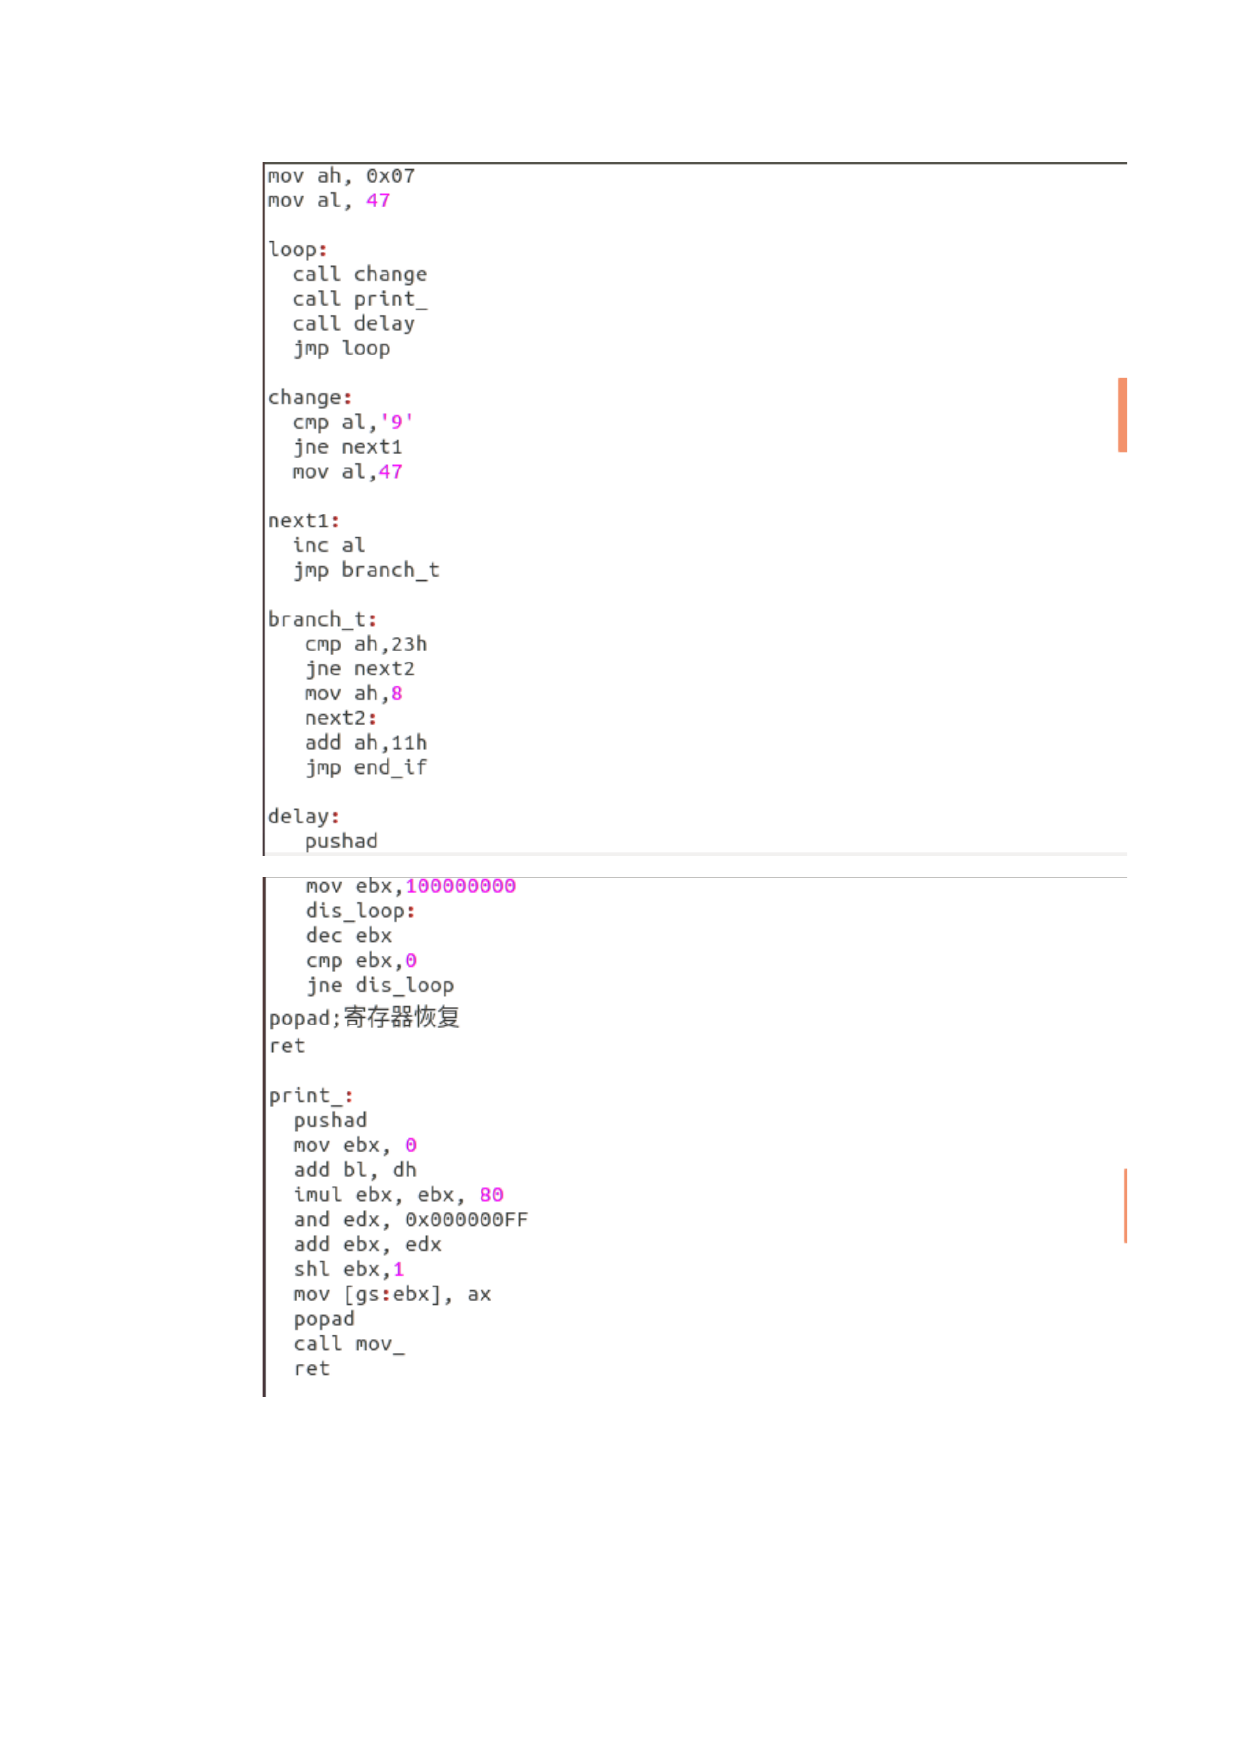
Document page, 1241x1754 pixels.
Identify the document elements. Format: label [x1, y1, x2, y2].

picture [262, 162, 1128, 856]
picture [262, 877, 1128, 1397]
